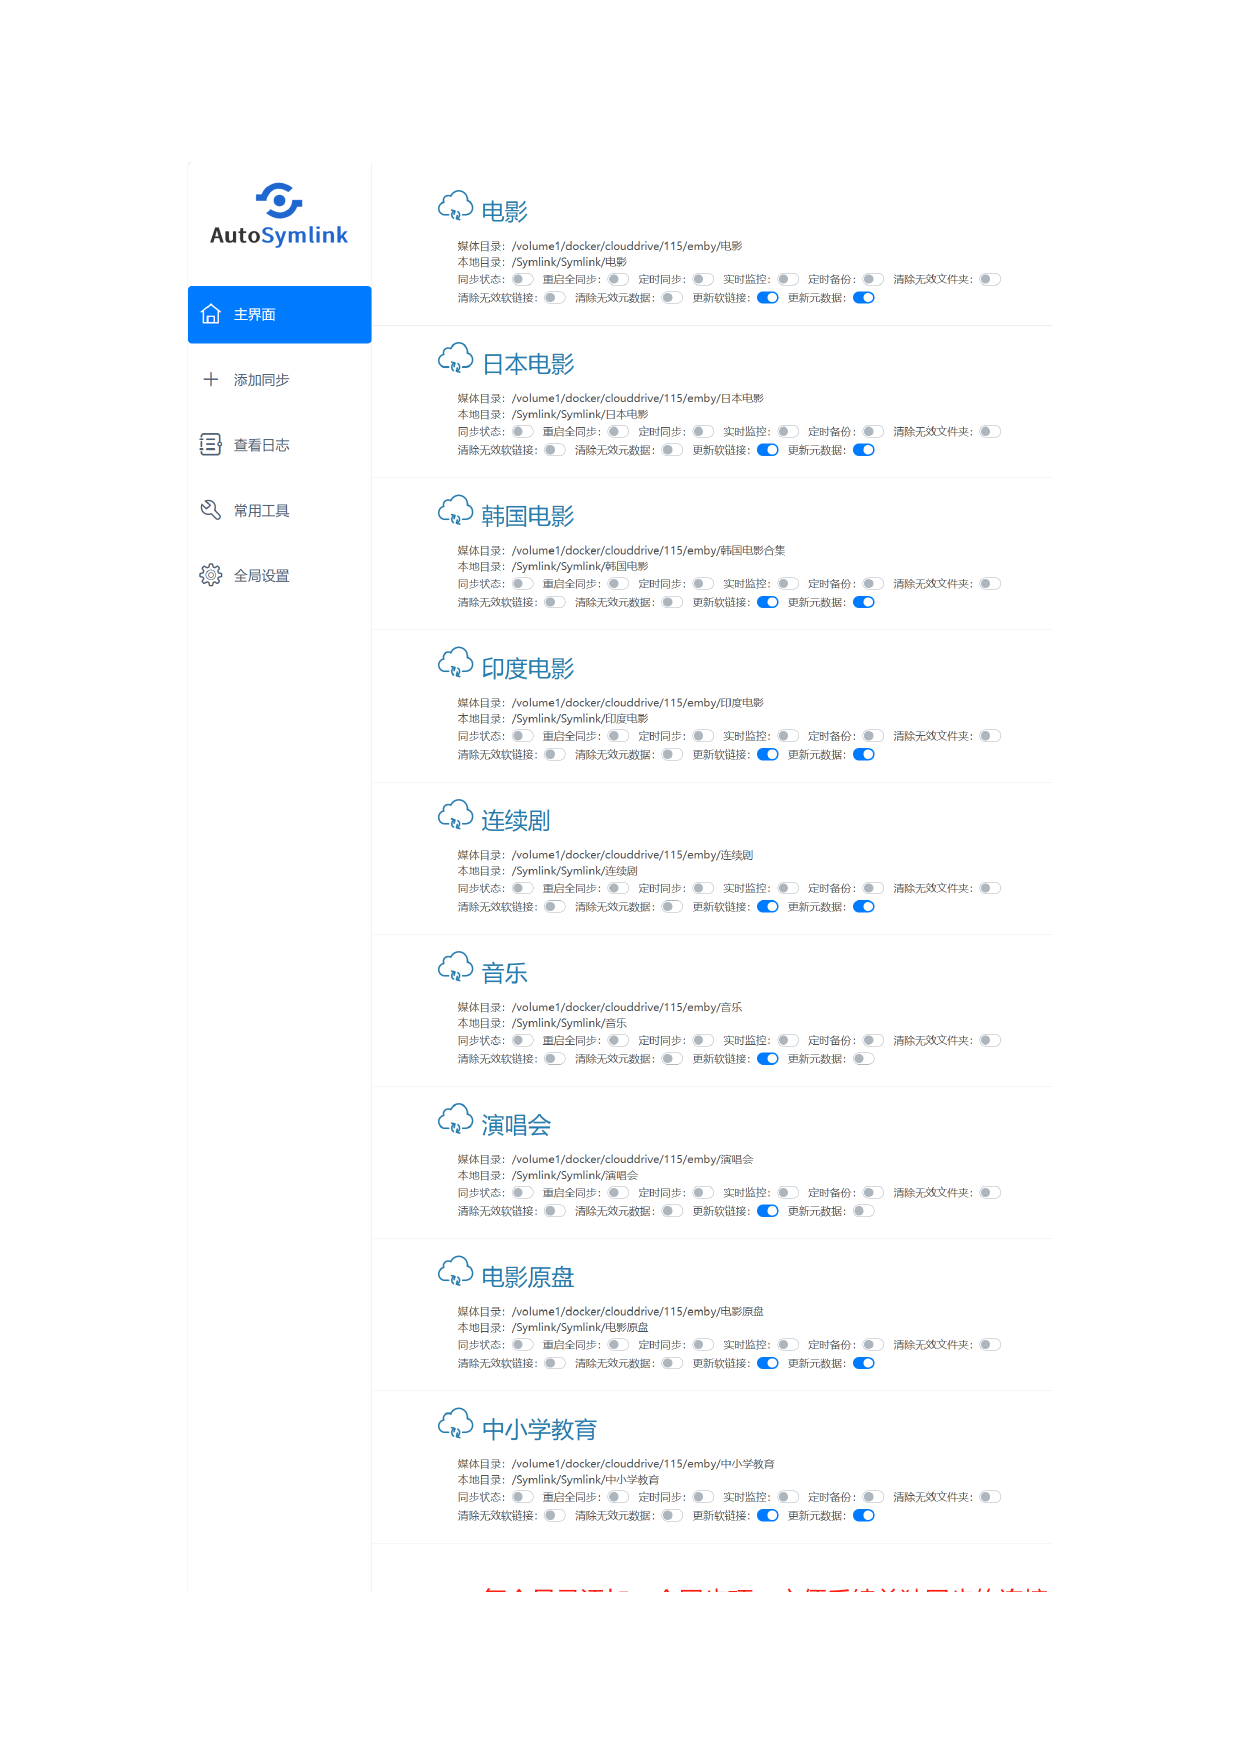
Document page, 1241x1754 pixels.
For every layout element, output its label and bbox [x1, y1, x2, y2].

picture [187, 162, 1053, 1592]
